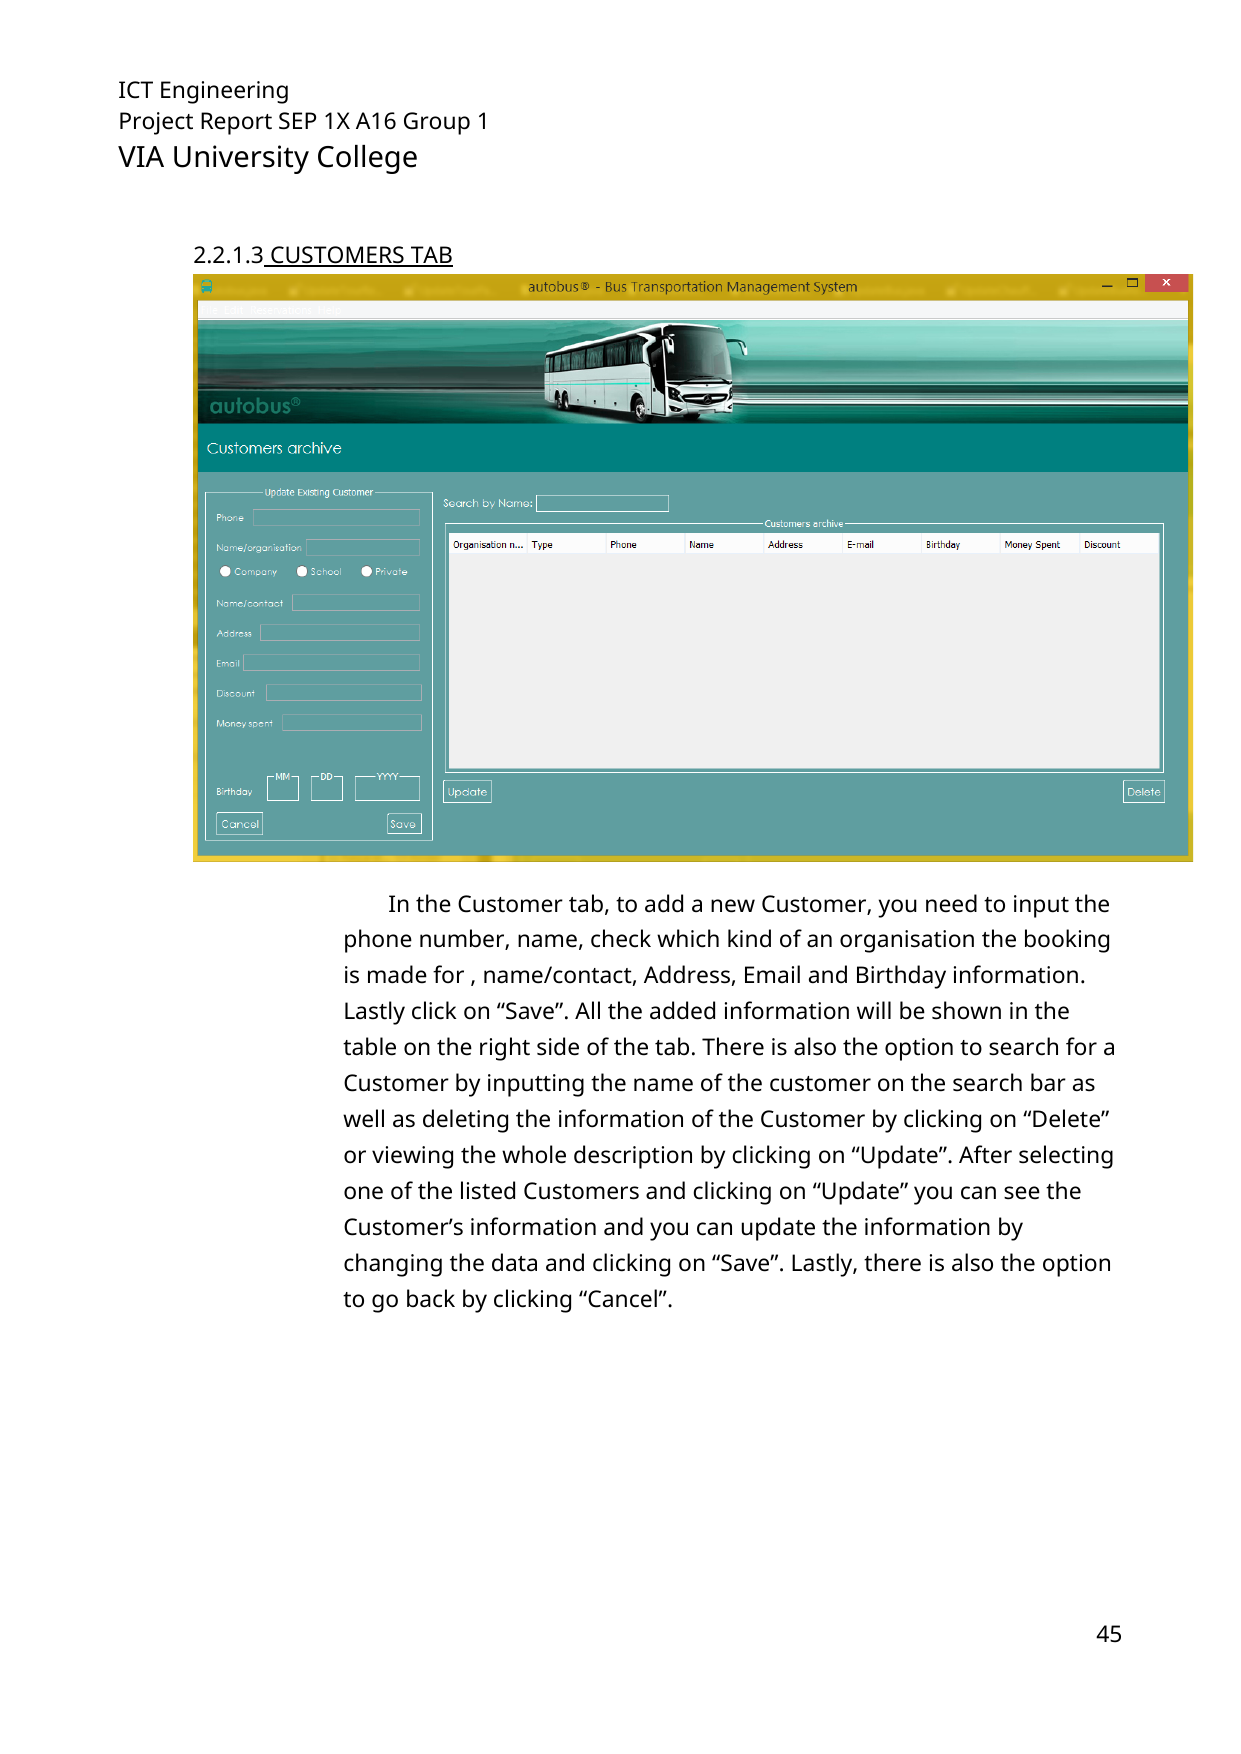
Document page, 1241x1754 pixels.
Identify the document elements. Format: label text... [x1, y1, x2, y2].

list In the Customer tab, to add a new Customer, you need to input the phone number, name, check which kind of an organisation the booking is made for , name/contact, Address, Email and Birthday information. Lastly click on “Save”. All the added information will be shown in the table on the right side of the tab. There is also the option to search for a Customer by inputting the name of the customer on the search bar as well as deleting the information of the Customer by clicking on “Delete” or viewing the whole description by clicking on “Update”. After selecting one of the listed Customers and clicking on “Update” you can see the Customer’s information and you can update the information by changing the data and clicking on “Save”. Lastly, there is also the option to go back by clicking “Cancel”. [343, 887, 1122, 1314]
text 2.2.1.3 CUSTOMERS TAB [193, 238, 1122, 274]
picture [193, 274, 1194, 862]
